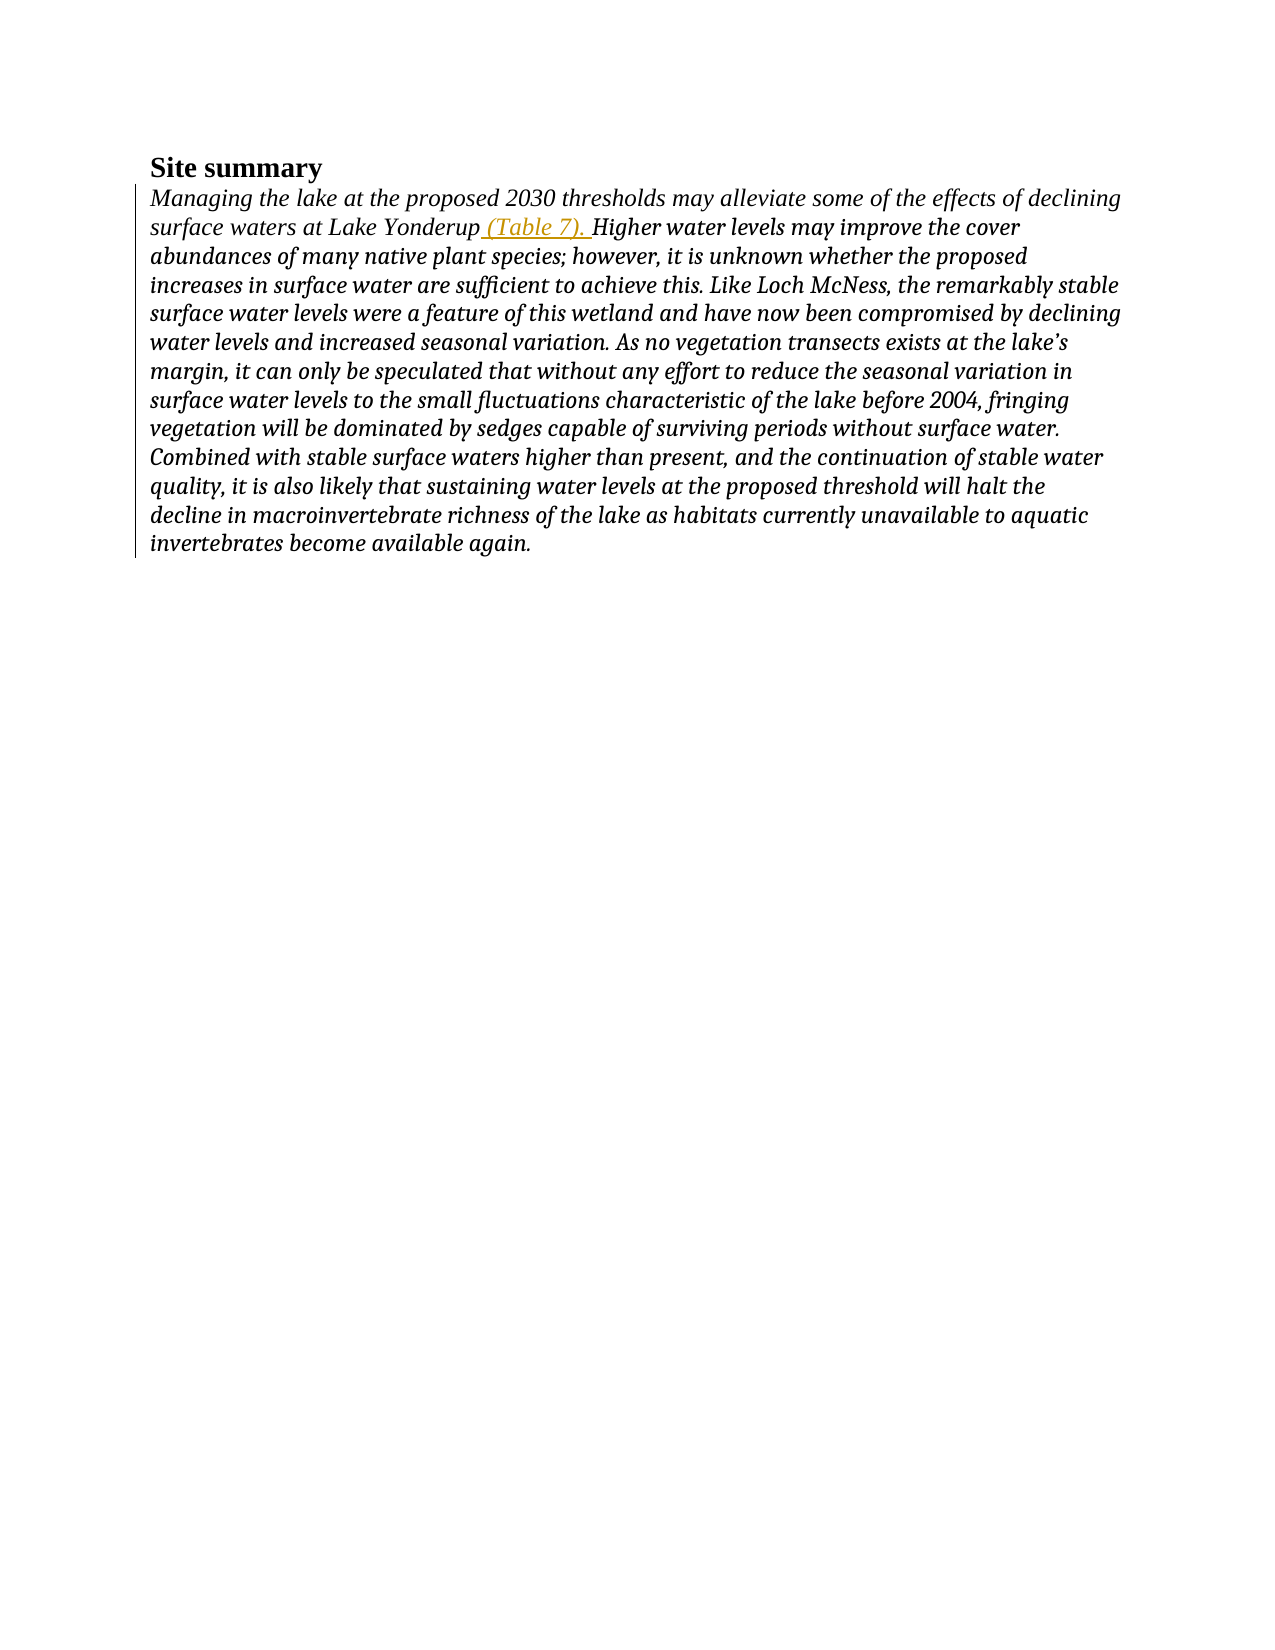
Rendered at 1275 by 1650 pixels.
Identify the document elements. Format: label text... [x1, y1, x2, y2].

subtitle Site summary [150, 150, 1125, 183]
text Managing the lake at the proposed 2030 thresholds may alleviate some of the effects of declining surface waters at Lake YonderupHigher water levels may improve the cover abundances of many native plant species; however, it is unknown whether the proposed increases in surface water are sufficient to achieve this. Like Loch McNess, the remarkably stable surface water levels were a feature of this wetland and have now been compromised by declining water levels and increased seasonal variation. As no vegetation transects exists at the lake’s margin, it can only be speculated that without any effort to reduce the seasonal variation in surface water levels to the small fluctuations characteristic of the lake before 2004, fringing vegetation will be dominated by sedges capable of surviving periods without surface water. Combined with stable surface waters higher than present, and the continuation of stable water quality, it is also likely that sustaining water levels at the proposed threshold will halt the decline in macroinvertebrate richness of the lake as habitats currently unavailable to aquatic invertebrates become available again. [150, 183, 1125, 558]
